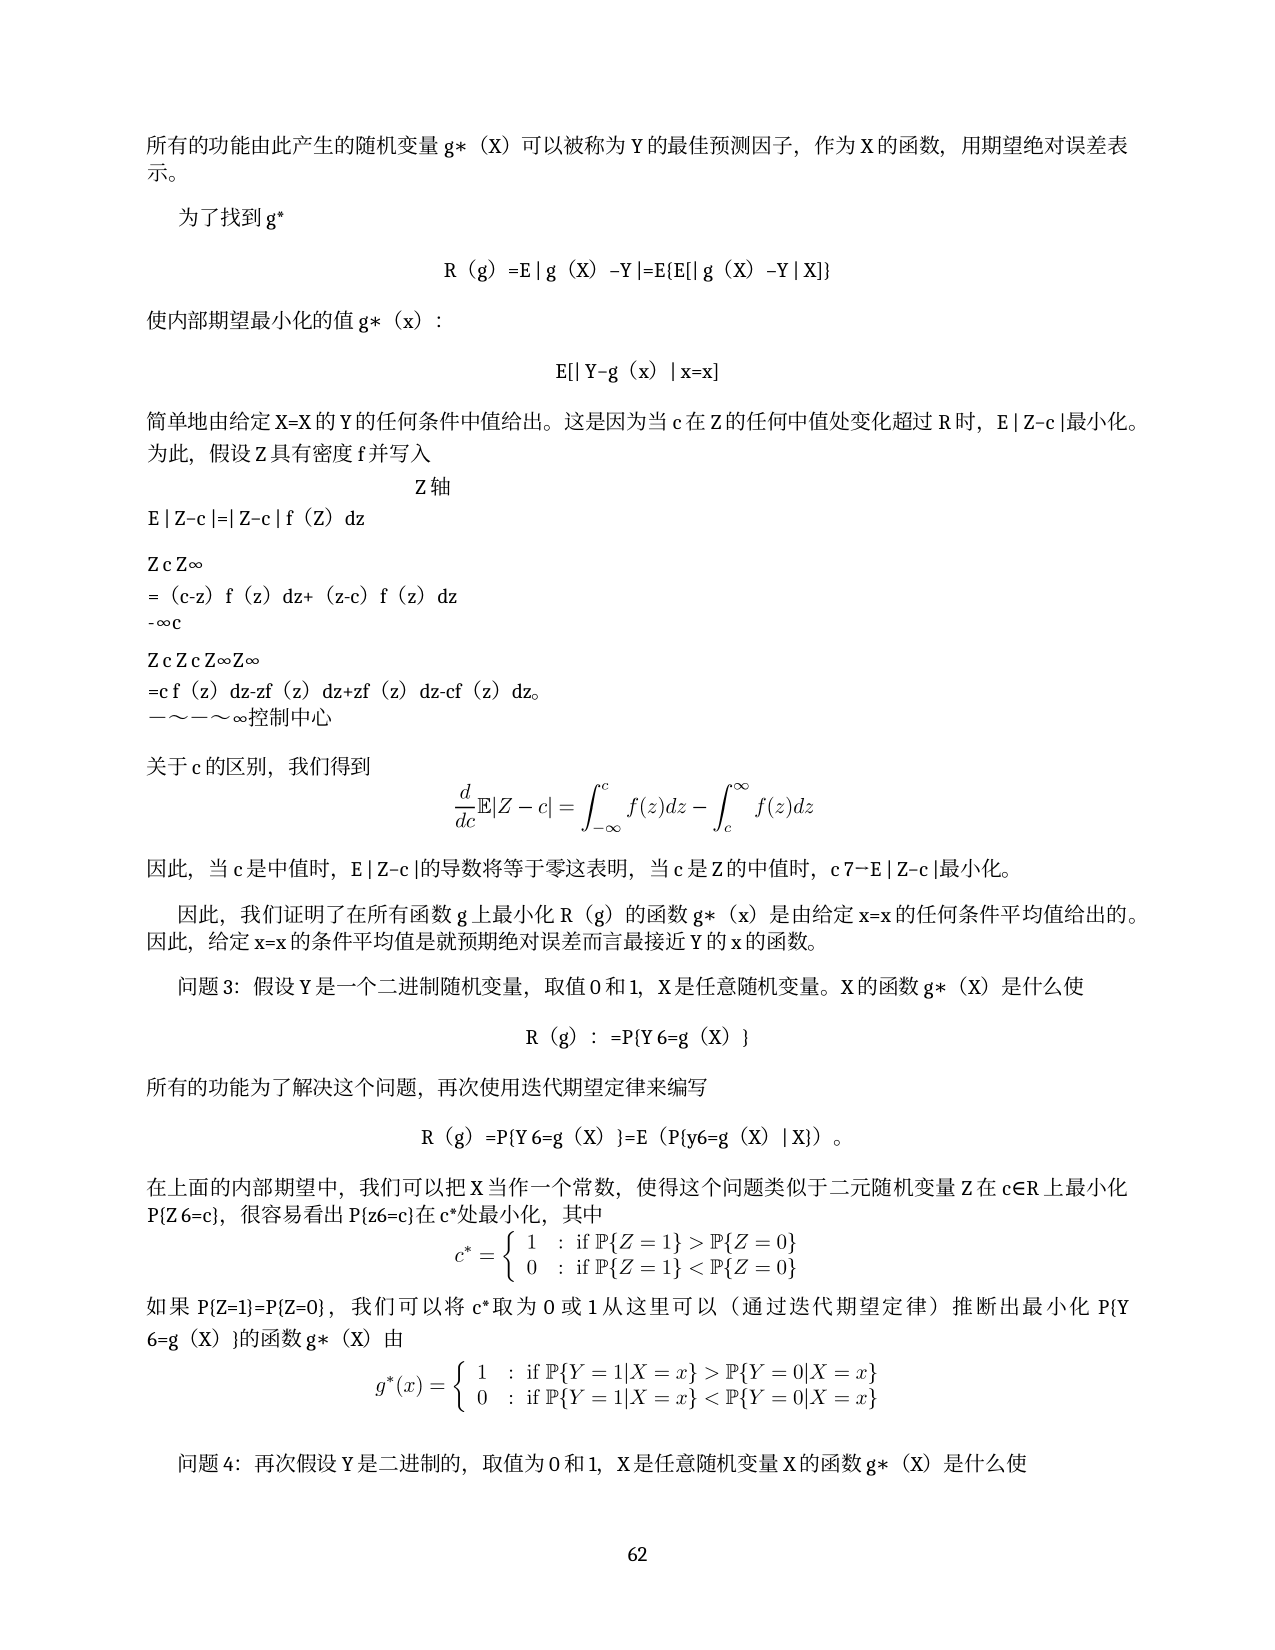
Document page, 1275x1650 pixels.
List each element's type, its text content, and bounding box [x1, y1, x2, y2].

text R（g）=E | g（X）–Y |=E{E[| g（X）–Y | X]} [148, 259, 1127, 283]
text Z c Z c Z∞Z∞ [148, 648, 1239, 672]
text 所有的功能由此产生的随机变量g∗（X）可以被称为Y的最佳预测因子，作为X的函数，用期望绝对误差表示。 [146, 135, 1129, 186]
text E[| Y−g（x）| x=x] [148, 360, 1127, 384]
text Z c Z∞ [148, 553, 1239, 577]
text 在上面的内部期望中，我们可以把X当作一个常数，使得这个问题类似于二元随机变量Z在c∈R上最小化P{Z 6=c}，很容易看出P{z6=c}在c*处最小化，其中 [146, 1176, 1129, 1227]
text =（c-z）f（z）dz+（z-c）f（z）dz [148, 584, 1239, 608]
text R（g）=P{Y 6=g（X）}=E（P{y6=g（X）| X}）。 [148, 1126, 1127, 1150]
text 所有的功能为了解决这个问题，再次使用迭代期望定律来编写 [146, 1076, 1129, 1100]
text =c f（z）dz-zf（z）dz+zf（z）dz-cf（z）dz。 [148, 680, 1239, 704]
text 如果P{Z=1}=P{Z=0}，我们可以将c*取为0或1从这里可以（通过迭代期望定律）推断出最小化P{Y 6=g（X）}的函数g∗（X）由 [146, 1295, 1129, 1352]
text 因此，我们证明了在所有函数g上最小化R（g）的函数g∗（x）是由给定x=x的任何条件平均值给出的。因此，给定x=x的条件平均值是就预期绝对误差而言最接近Y的x的函数。 [146, 903, 1129, 954]
text -∞c [148, 611, 1239, 635]
text E | Z−c |=| Z−c | f（Z）dz [148, 507, 1239, 531]
text 为了找到g* [179, 207, 1129, 231]
text 使内部期望最小化的值g∗（x）： [146, 309, 1129, 333]
text 因此，当c是中值时，E | Z−c |的导数将等于零这表明，当c是Z的中值时，c 7→E | Z−c |最小化。 [146, 858, 1129, 882]
text 问题4：再次假设Y是二进制的，取值为0和1，X是任意随机变量X的函数g∗（X）是什么使 [146, 1452, 1129, 1476]
text 简单地由给定X=X的Y的任何条件中值给出。这是因为当c在Z的任何中值处变化超过R时，E | Z−c |最小化。为此，假设Z具有密度f并写入 [146, 411, 1129, 467]
text Z轴 [415, 475, 1239, 499]
text R（g）：=P{Y 6=g（X）} [148, 1026, 1127, 1049]
text 问题3：假设Y是一个二进制随机变量，取值0和1，X是任意随机变量。X的函数g∗（X）是什么使 [146, 976, 1129, 999]
text －～－～∞控制中心 [148, 706, 1239, 730]
picture [375, 1360, 877, 1412]
picture [454, 1230, 796, 1282]
picture [454, 782, 814, 832]
text 关于c的区别，我们得到 [146, 755, 1129, 779]
